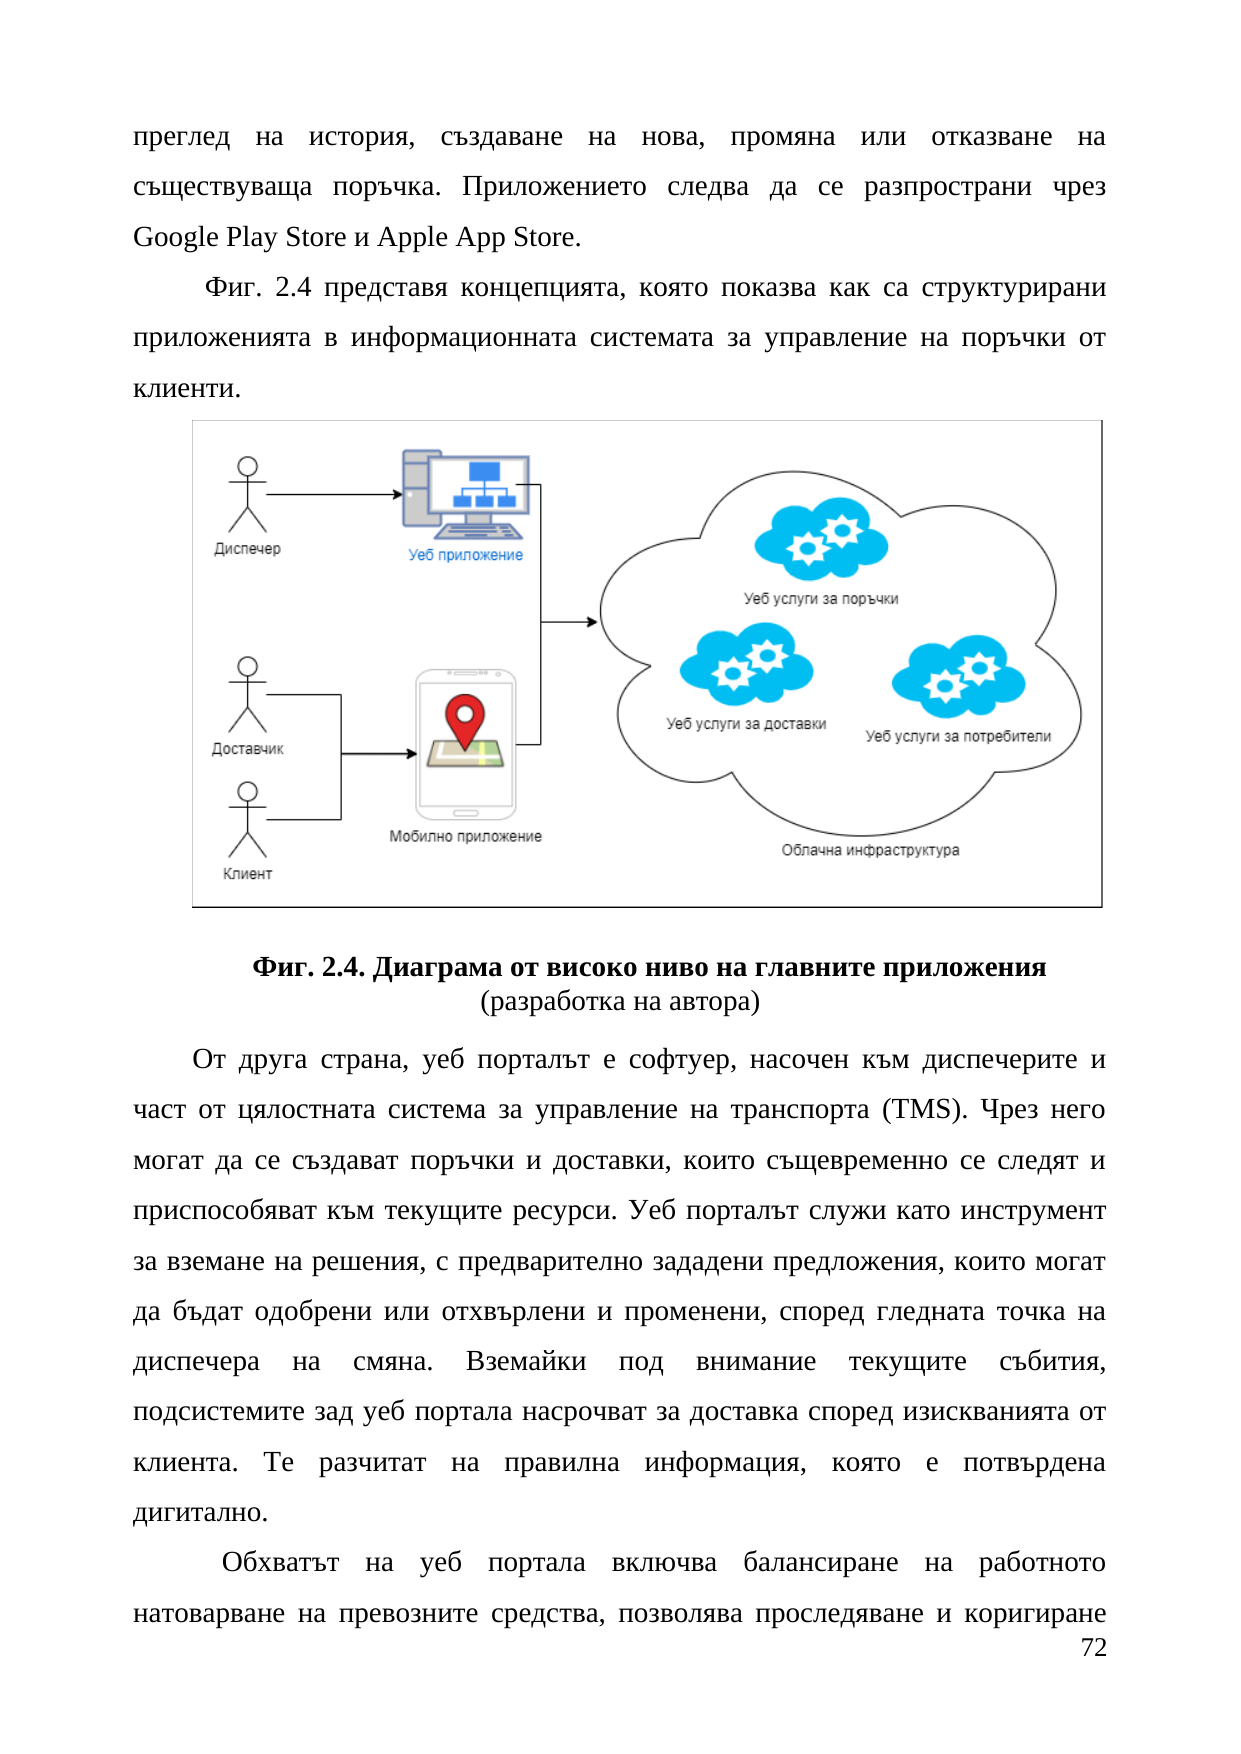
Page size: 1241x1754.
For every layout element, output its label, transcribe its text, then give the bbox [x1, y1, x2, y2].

title Фиг. 2.4. Диаграма от високо ниво на главните приложения (разработка на автора) [133, 949, 1107, 1016]
picture [192, 420, 1104, 908]
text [133, 1544, 1107, 1628]
text От друга страна, уеб порталът е софтуер, насочен към диспечерите и част от цялостната система за управление на транспорта (TMS). Чрез него могат да се създават поръчки и доставки, които същевременно се следят и приспособяват към текущите ресурси. Уеб порталът служи като инструмент за вземане на решения, с предварително зададени предложения, които могат да бъдат одобрени или отхвърлени и променени, според гледната точка на диспечера на смяна. Вземайки под внимание текущите събития, подсистемите зад уеб портала насрочват за доставка според изискванията от клиента. Те разчитат на правилна информация, която е потвърдена дигитално. [133, 1041, 1107, 1528]
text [133, 118, 1107, 252]
text Фиг. 2.4 представя концепцията, която показва как са структурирани приложенията в информационната системата за управление на поръчки от клиенти. [133, 269, 1107, 403]
